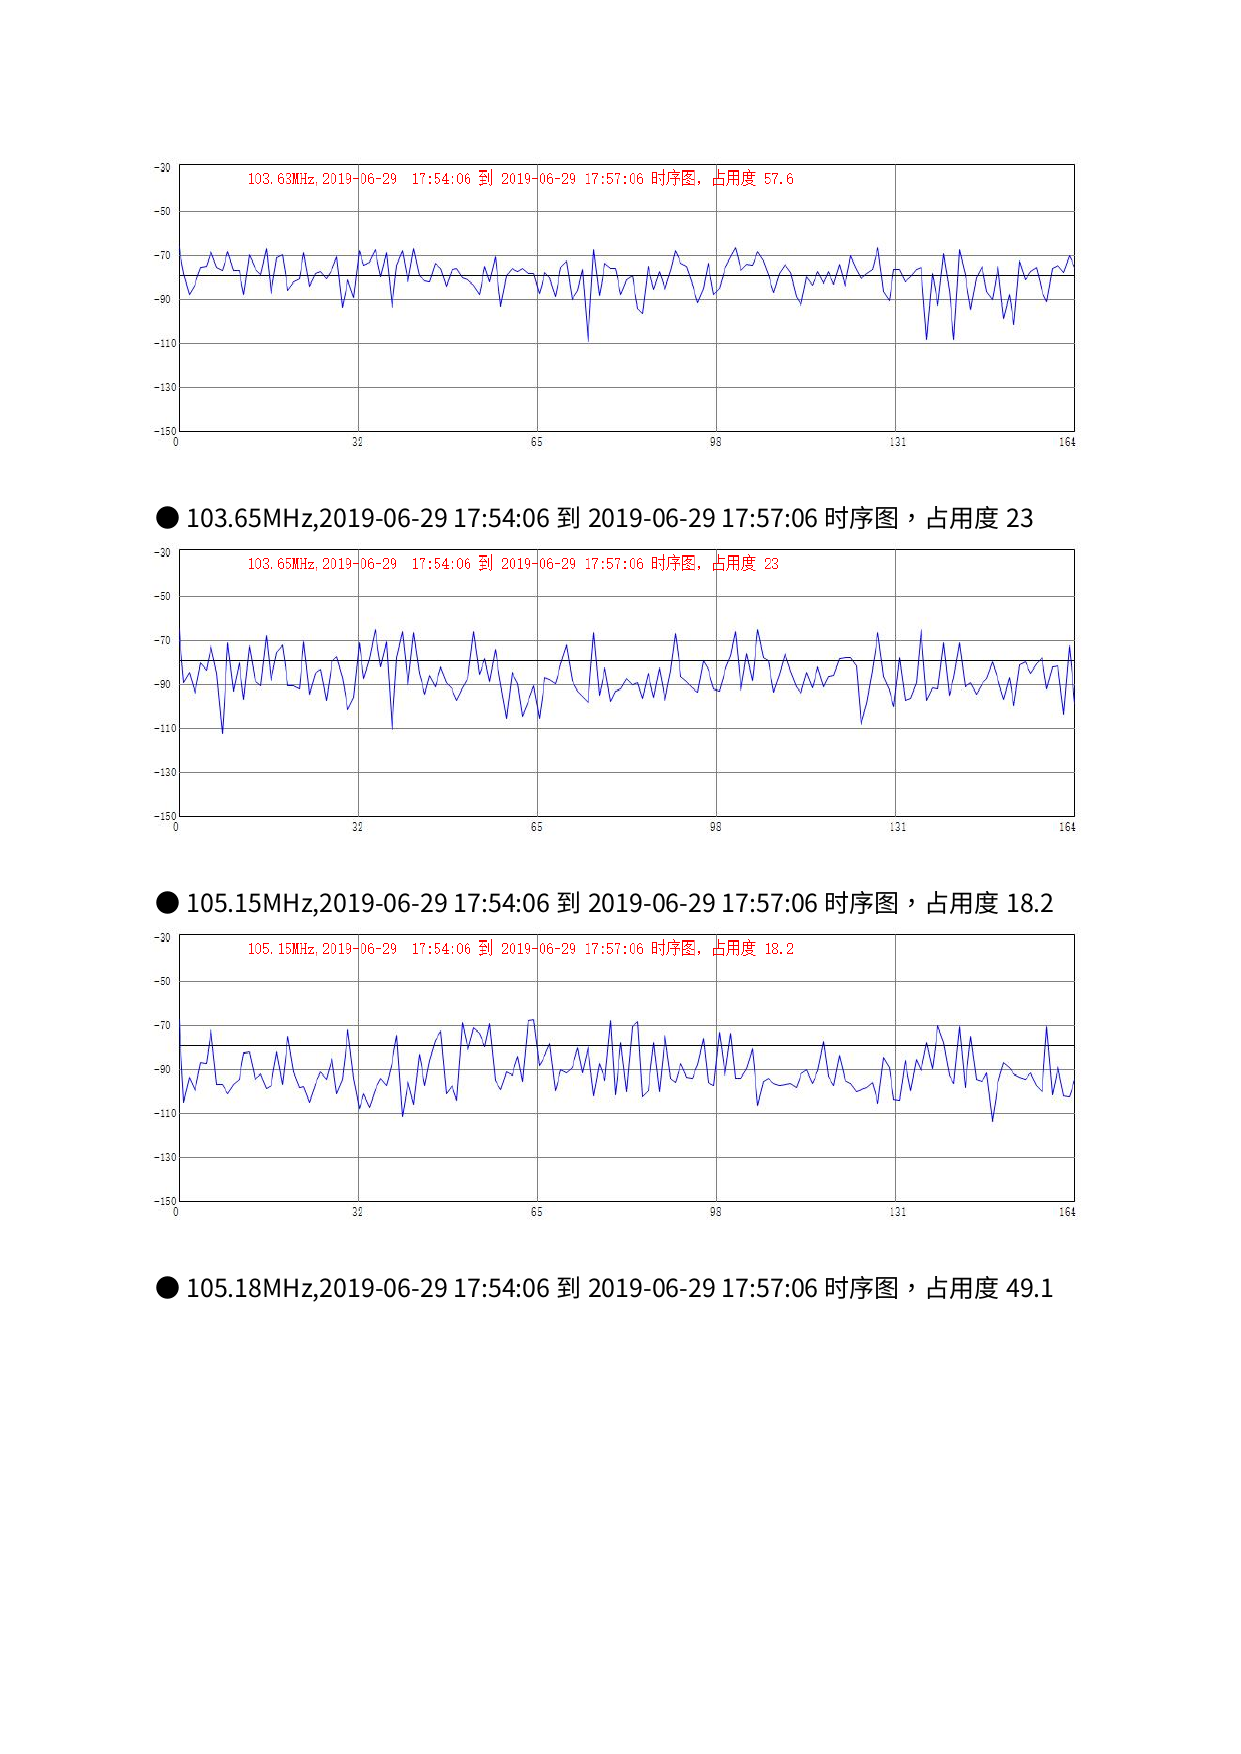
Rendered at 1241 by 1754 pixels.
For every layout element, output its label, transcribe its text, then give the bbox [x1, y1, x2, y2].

picture [150, 150, 1088, 463]
text ● 105.18MHz,2019-06-29 17:54:06 到 2019-06-29 17:57:06 时序图，占用度 49.1 [150, 1232, 1090, 1305]
text ● 105.15MHz,2019-06-29 17:54:06 到 2019-06-29 17:57:06 时序图，占用度 18.2 [150, 847, 1090, 920]
text ● 103.65MHz,2019-06-29 17:54:06 到 2019-06-29 17:57:06 时序图，占用度 23 [150, 462, 1090, 535]
picture [150, 535, 1088, 848]
picture [150, 920, 1088, 1233]
